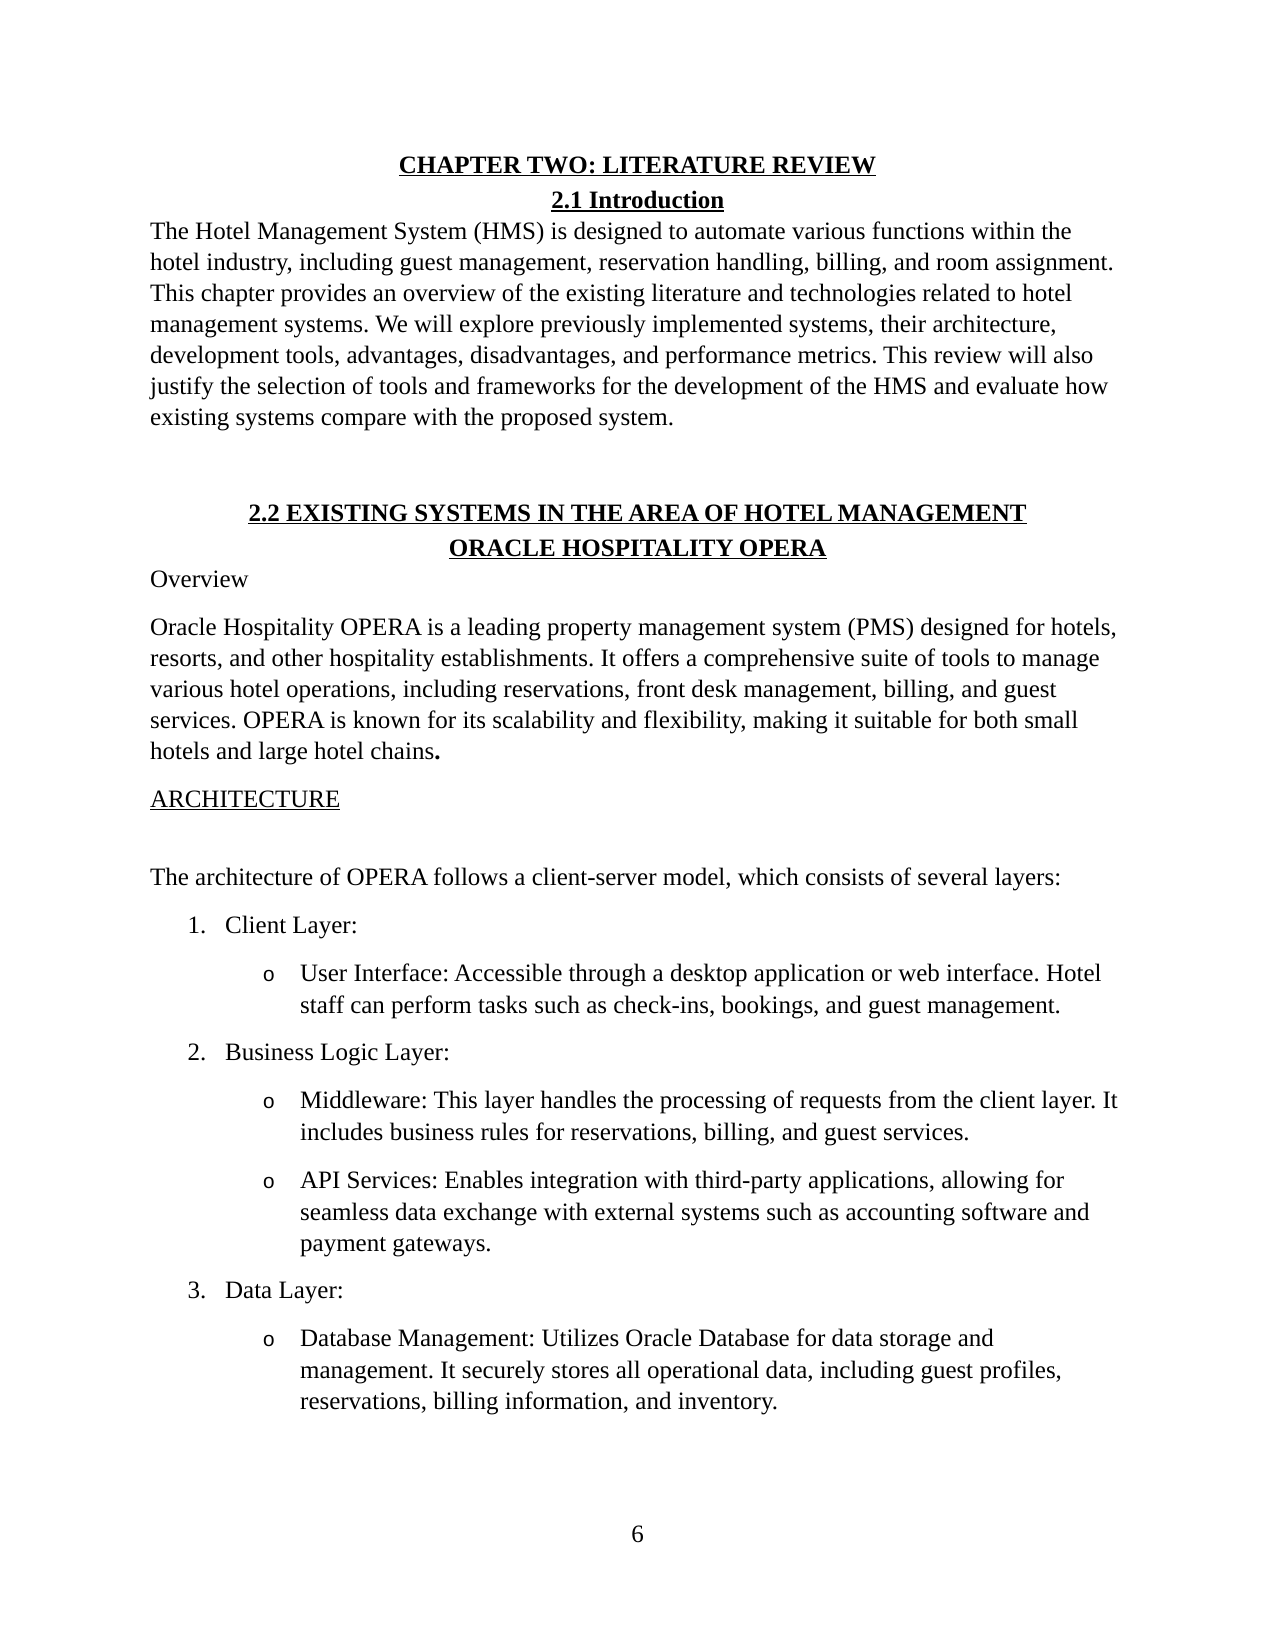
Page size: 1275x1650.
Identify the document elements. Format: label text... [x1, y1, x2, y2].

subtitle CHAPTER TWO: LITERATURE REVIEW [150, 150, 1125, 179]
text The architecture of OPERA follows a client-server model, which consists of several layers: [150, 862, 1125, 891]
list Database Management: Utilizes Oracle Database for data storage and management. It securely stores all operational data, including guest profiles, reservations, billing information, and inventory. [262, 1323, 1125, 1415]
subtitle 2.1 Introduction [150, 185, 1125, 214]
list Business Logic Layer: [187, 1037, 1125, 1066]
list Client Layer: [187, 910, 1125, 939]
subtitle ORACLE HOSPITALITY OPERA [150, 533, 1125, 562]
list API Services: Enables integration with third-party applications, allowing for seamless data exchange with external systems such as accounting software and payment gateways. [262, 1165, 1125, 1256]
list User Interface: Accessible through a desktop application or web interface. Hotel staff can perform tasks such as check-ins, bookings, and guest management. [262, 958, 1125, 1018]
text Oracle Hospitality OPERA is a leading property management system (PMS) designed for hotels, resorts, and other hospitality establishments. It offers a comprehensive suite of tools to manage various hotel operations, including reservations, front desk management, billing, and guest services. OPERA is known for its scalability and flexibility, making it suitable for both small hotels and large hotel chains. [150, 612, 1125, 765]
text The Hotel Management System (HMS) is designed to automate various functions within the hotel industry, including guest management, reservation handling, billing, and room assignment. This chapter provides an overview of the existing literature and technologies related to hotel management systems. We will explore previously implemented systems, their architecture, development tools, advantages, disadvantages, and performance metrics. This review will also justify the selection of tools and frameworks for the development of the HMS and evaluate how existing systems compare with the proposed system. [150, 216, 1125, 431]
subtitle 2.2 EXISTING SYSTEMS IN THE AREA OF HOTEL MANAGEMENT [150, 498, 1125, 527]
list Middleware: This layer handles the processing of requests from the client layer. It includes business rules for reservations, billing, and guest services. [262, 1085, 1125, 1146]
list Data Layer: [187, 1275, 1125, 1304]
subtitle ARCHITECTURE [150, 784, 1125, 812]
text Overview [150, 564, 1125, 593]
